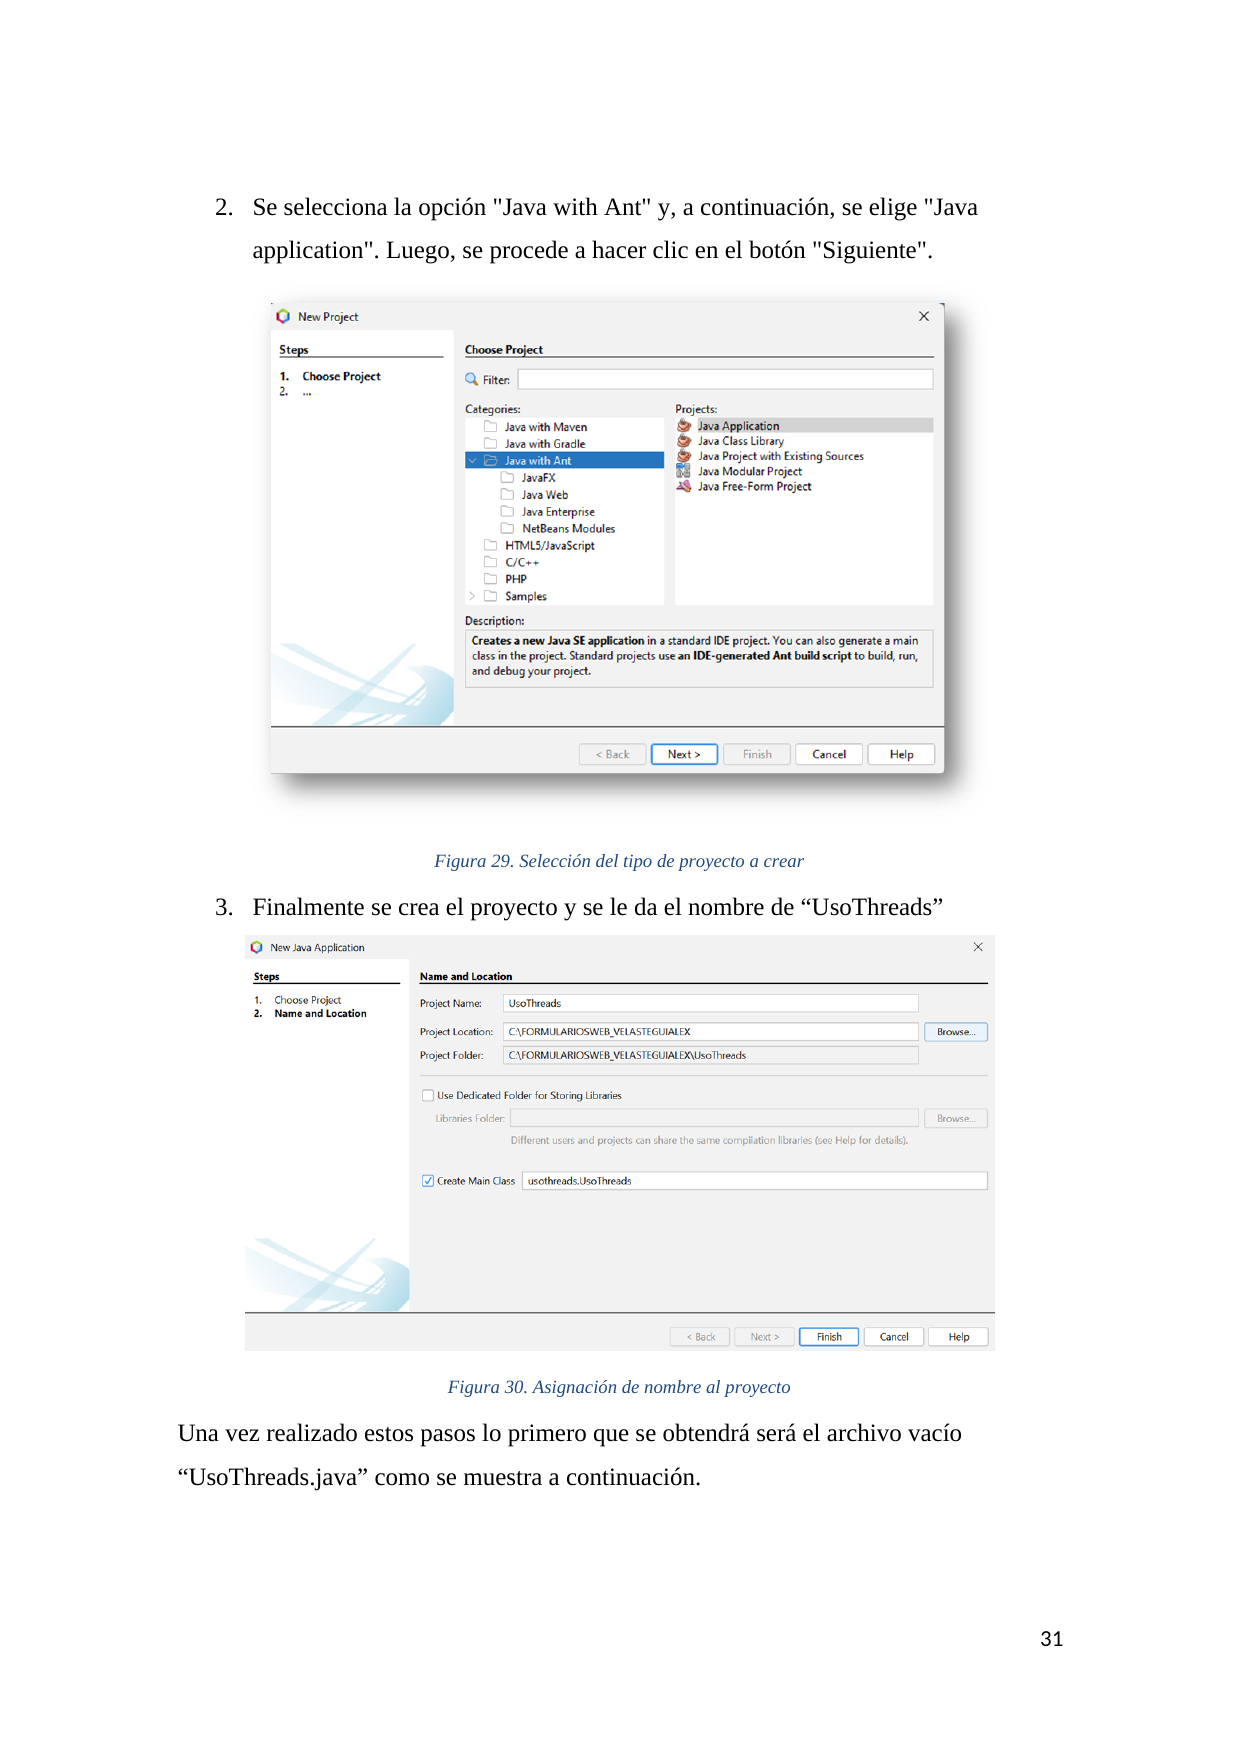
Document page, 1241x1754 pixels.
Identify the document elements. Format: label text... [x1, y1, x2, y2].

text Figura 29. Selección del tipo de proyecto a crear [177, 850, 1063, 871]
text Una vez realizado estos pasos lo primero que se obtendrá será el archivo vacío “UsoThreads.java” como se muestra a continuación. [177, 1418, 1063, 1490]
picture [245, 935, 995, 1351]
text Figura 30. Asignación de nombre al proyecto [177, 1376, 1063, 1398]
list Finalmente se crea el proyecto y se le da el nombre de “UsoThreads” [215, 892, 1063, 921]
list Se selecciona la opción "Java with Ant" y, a continuación, se elige "Java application". Luego, se procede a hacer clic en el botón "Siguiente". [215, 192, 1063, 264]
picture [245, 278, 995, 825]
